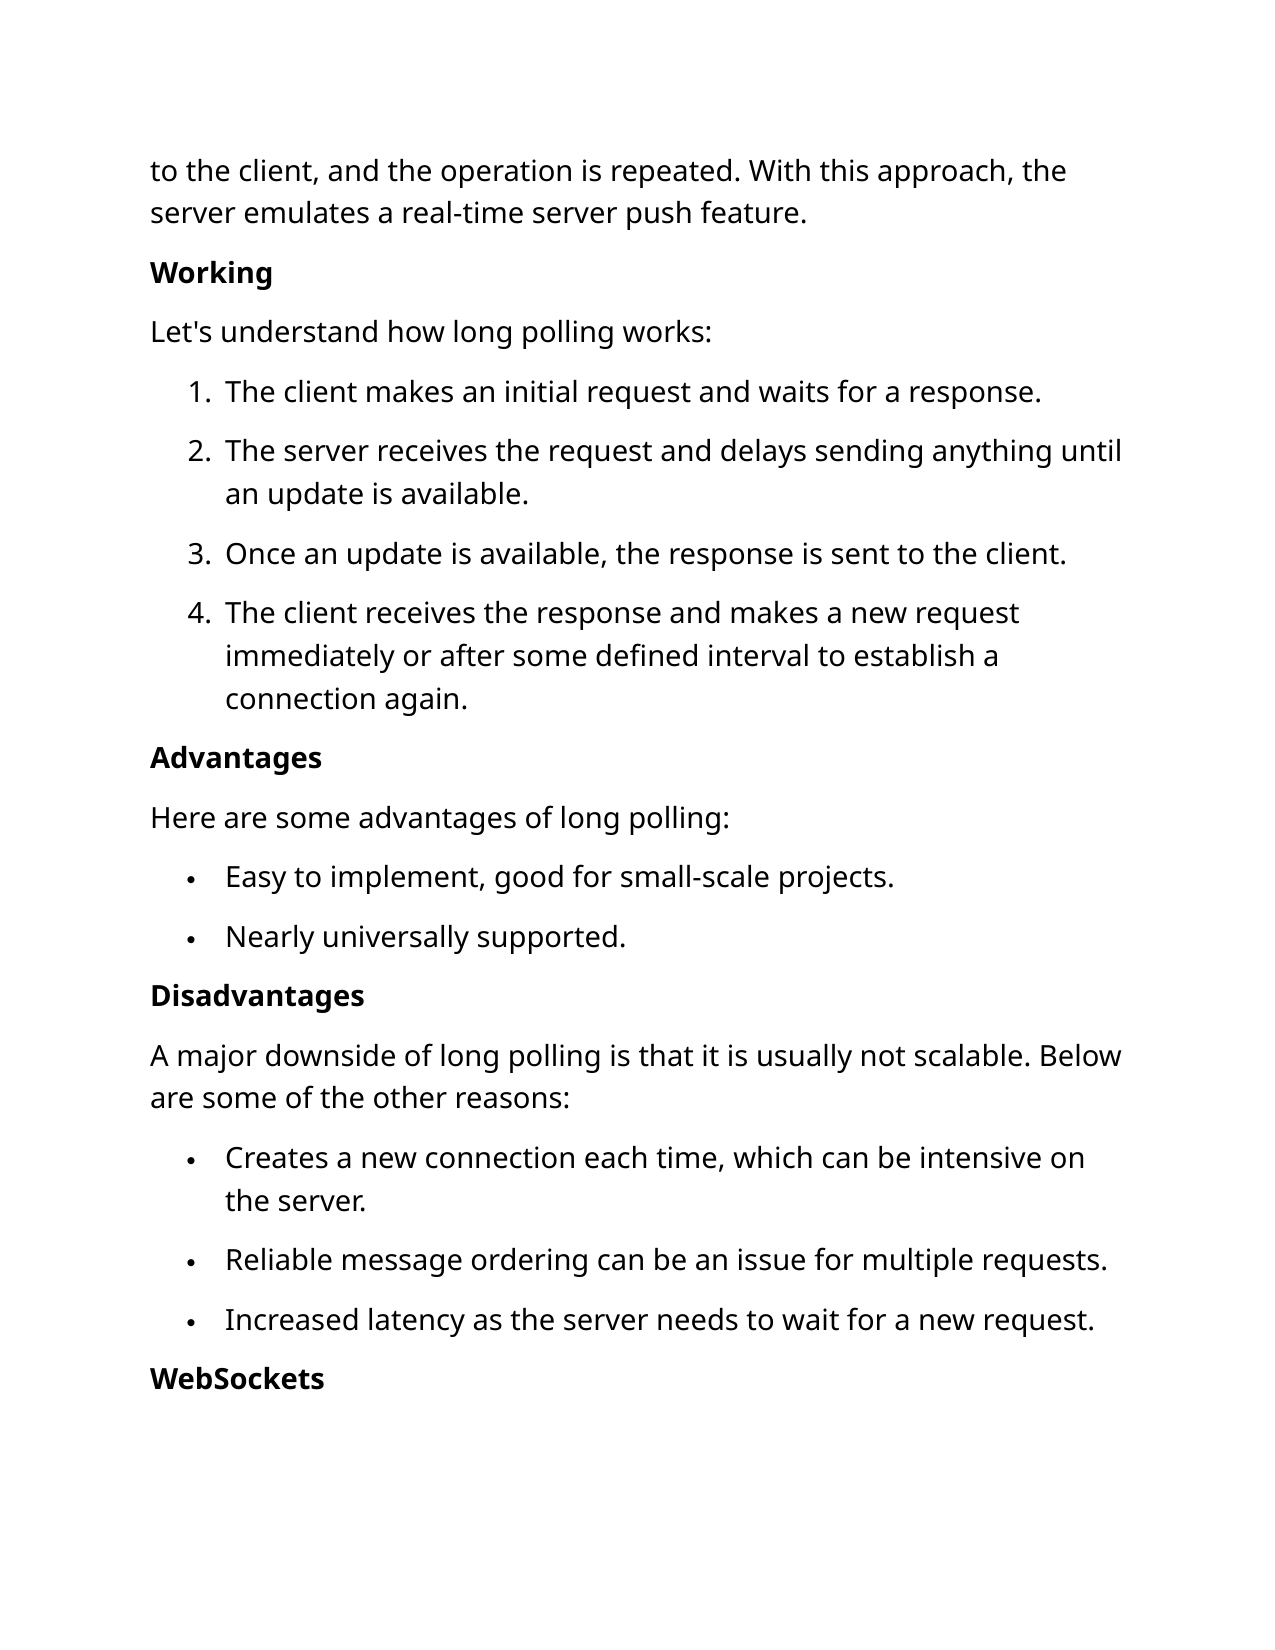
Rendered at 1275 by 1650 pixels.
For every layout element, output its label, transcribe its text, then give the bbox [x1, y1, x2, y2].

text A major downside of long polling is that it is usually not scalable. Below are some of the other reasons: [150, 1035, 1125, 1117]
text Here are some advantages of long polling: [150, 797, 1125, 837]
list The client makes an initial request and waits for a response. [187, 371, 1125, 411]
list Creates a new connection each time, which can be intensive on the server. [187, 1137, 1125, 1220]
list Nearly universally supported. [187, 916, 1125, 956]
text WebSockets [150, 1358, 1125, 1398]
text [150, 150, 1125, 232]
list Once an update is available, the response is sent to the client. [187, 533, 1125, 573]
text Disadvantages [150, 976, 1125, 1015]
list The server receives the request and delays sending anything until an update is available. [187, 431, 1125, 513]
text Working [150, 252, 1125, 292]
text Advantages [150, 738, 1125, 777]
list Easy to implement, good for small-scale projects. [187, 857, 1125, 896]
text Let's understand how long polling works: [150, 312, 1125, 351]
list Reliable message ordering can be an issue for multiple requests. [187, 1239, 1125, 1279]
list The client receives the response and makes a new request immediately or after some defined interval to establish a connection again. [187, 592, 1125, 718]
list Increased latency as the server needs to wait for a new request. [187, 1299, 1125, 1339]
